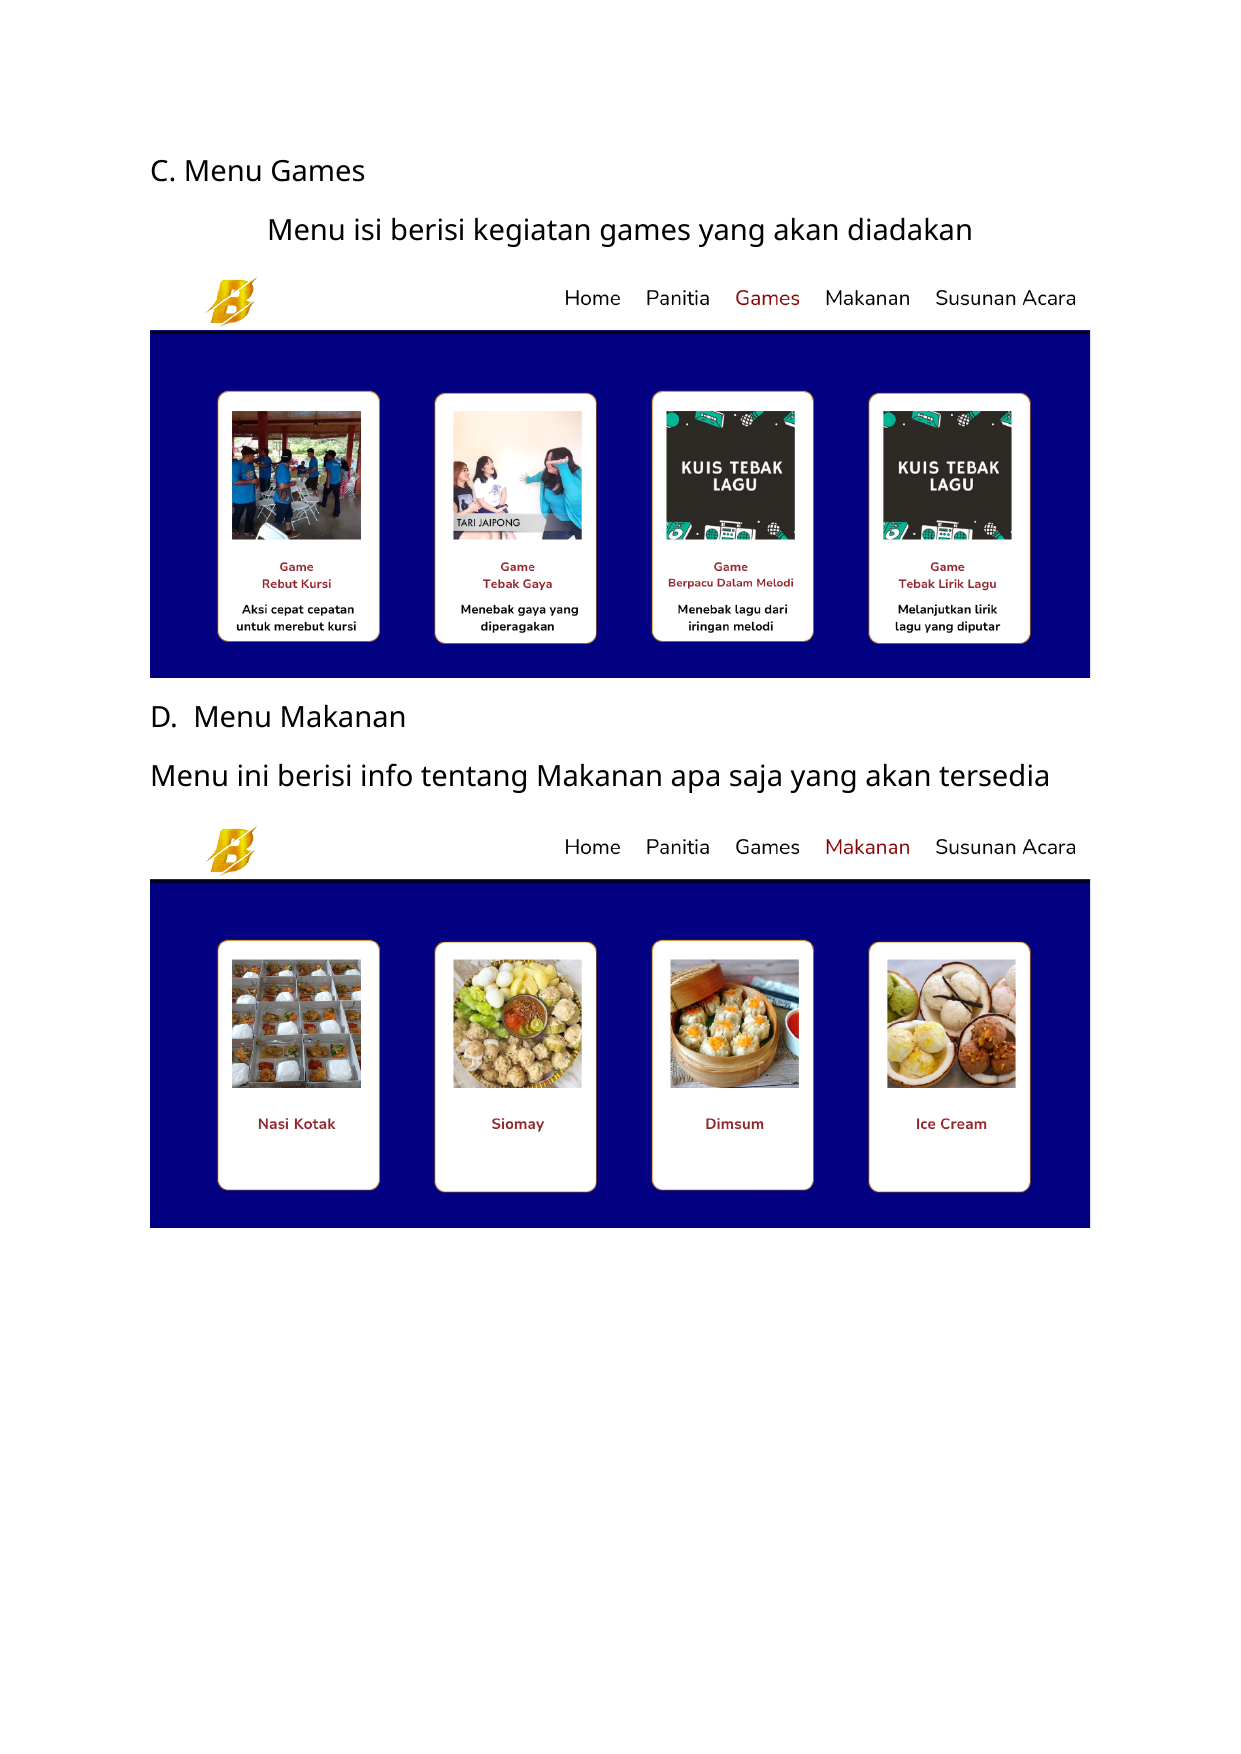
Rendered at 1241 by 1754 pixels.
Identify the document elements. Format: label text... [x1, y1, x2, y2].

picture [150, 815, 1091, 1228]
text D. Menu Makanan [150, 696, 1090, 736]
text C. Menu Games [150, 150, 1090, 190]
text Menu isi berisi kegiatan games yang akan diadakan [150, 209, 1090, 249]
text Menu ini berisi info tentang Makanan apa saja yang akan tersedia [150, 756, 1090, 795]
picture [150, 268, 1091, 678]
